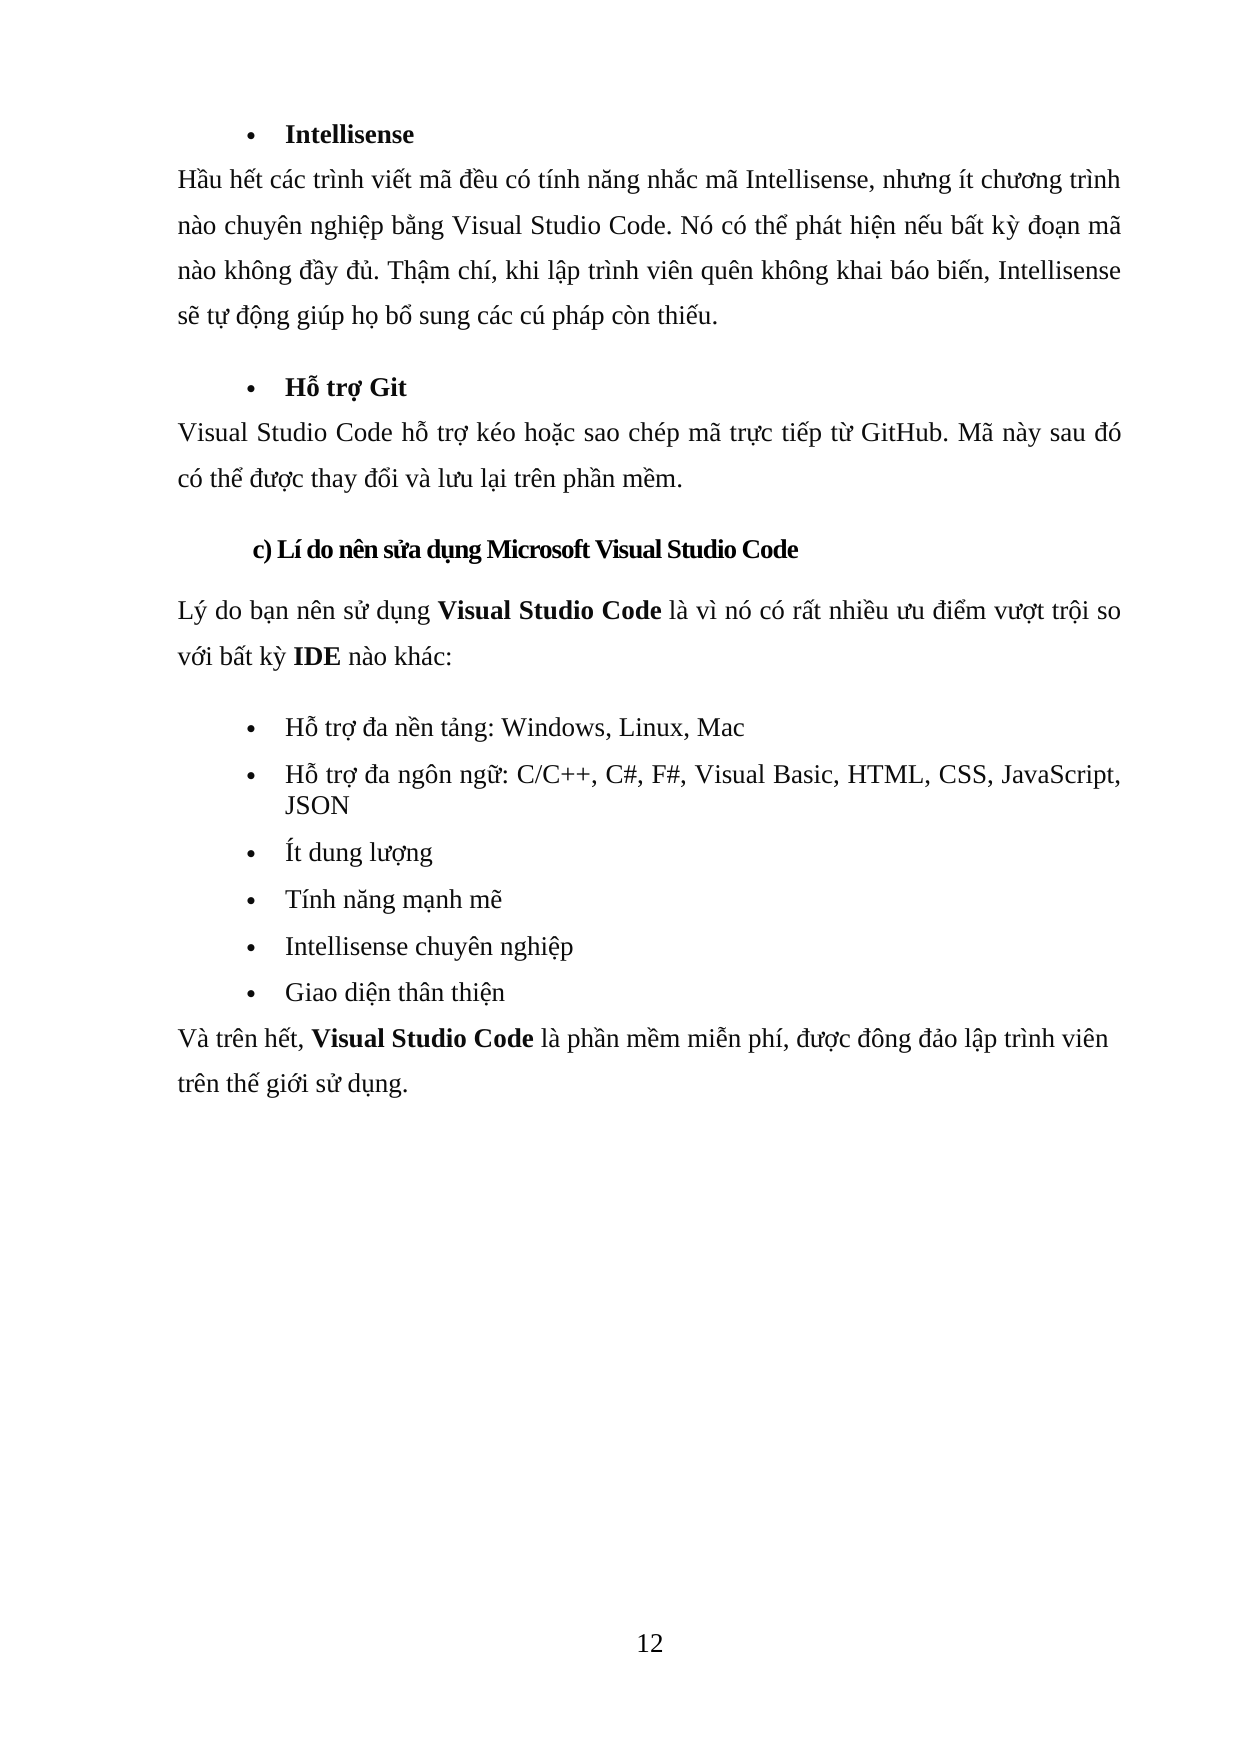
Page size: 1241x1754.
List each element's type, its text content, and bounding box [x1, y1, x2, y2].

list Hỗ trợ đa nền tảng: Windows, Linux, Mac [247, 711, 1122, 743]
list Hỗ trợ Git [247, 371, 1122, 402]
list Giao diện thân thiện [247, 976, 1122, 1008]
text Visual Studio Code hỗ trợ kéo hoặc sao chép mã trực tiếp từ GitHub. Mã này sau đó có thể được thay đổi và lưu lại trên phần mềm. [177, 402, 1122, 493]
title c) Lí do nên sửa dụng Microsoft Visual Studio Code [177, 533, 1122, 565]
list Hỗ trợ đa ngôn ngữ: C/C++, C#, F#, Visual Basic, HTML, CSS, JavaScript, JSON [247, 758, 1122, 821]
list Intellisense [247, 118, 1122, 149]
text Hầu hết các trình viết mã đều có tính năng nhắc mã Intellisense, nhưng ít chương trình nào chuyên nghiệp bằng Visual Studio Code. Nó có thể phát hiện nếu bất kỳ đoạn mã nào không đầy đủ. Thậm chí, khi lập trình viên quên không khai báo biến, Intellisense sẽ tự động giúp họ bổ sung các cú pháp còn thiếu. [177, 149, 1122, 331]
text Và trên hết, Visual Studio Code là phần mềm miễn phí, được đông đảo lập trình viên trên thế giới sử dụng. [177, 1008, 1122, 1098]
text Lý do bạn nên sử dụng Visual Studio Code là vì nó có rất nhiều ưu điểm vượt trội so với bất kỳ IDE nào khác: [177, 580, 1122, 671]
list Ít dung lượng [247, 836, 1122, 867]
list Tính năng mạnh mẽ [247, 883, 1122, 914]
list Intellisense chuyên nghiệp [247, 930, 1122, 961]
